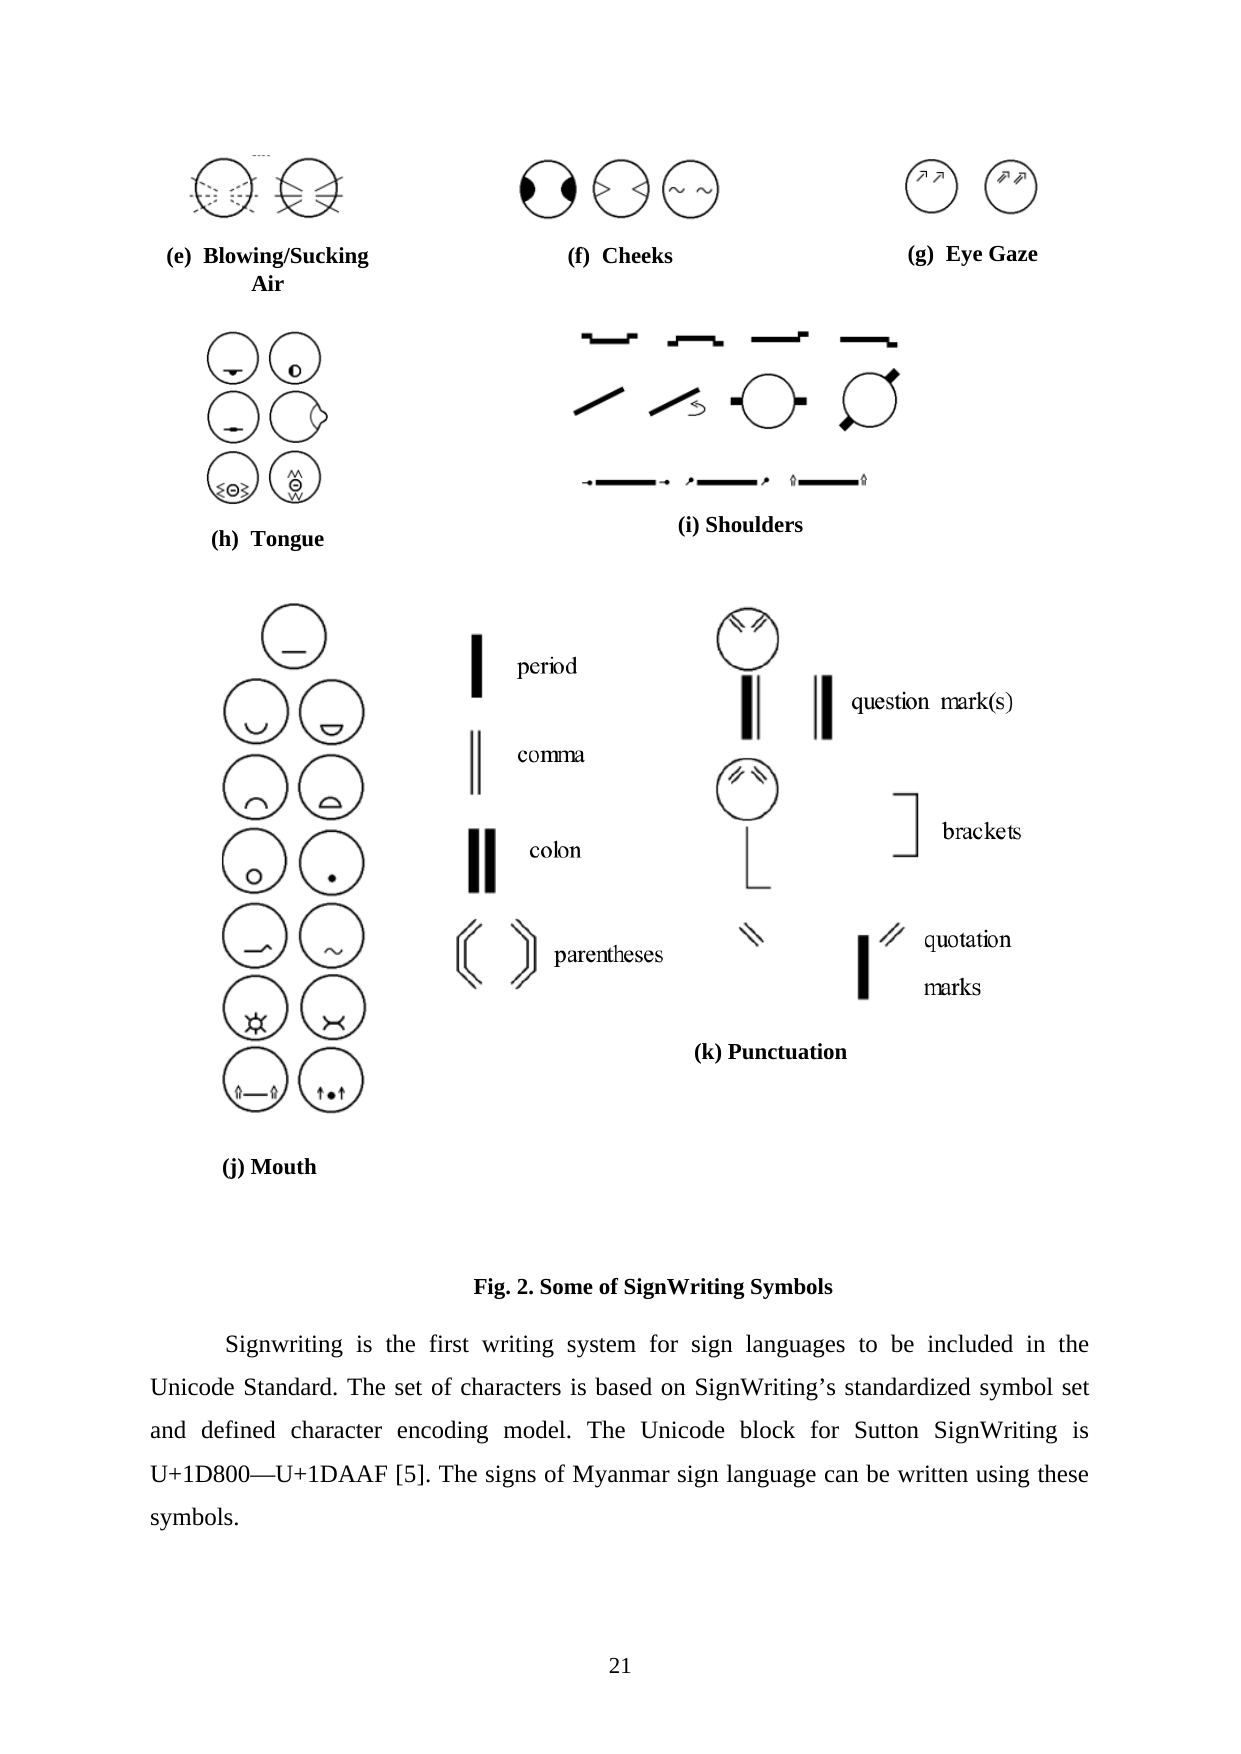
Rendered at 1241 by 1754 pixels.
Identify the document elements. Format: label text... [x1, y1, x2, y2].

table_cell (f) Cheeks [385, 150, 855, 321]
picture [516, 155, 724, 224]
picture [188, 155, 347, 224]
table_cell (h) Tongue [150, 321, 385, 576]
table_cell (i) Shoulders [385, 321, 1090, 576]
table_cell (k) Punctuation [385, 576, 1090, 1219]
table_cell (e) Blowing/Sucking Air [150, 150, 385, 321]
table_cell (j) Mouth [150, 576, 385, 1219]
picture [452, 589, 1027, 1004]
table_cell (g) Eye Gaze [855, 150, 1090, 321]
picture [221, 602, 371, 1118]
text Fig. 2. Some of SignWriting Symbols [216, 1273, 1090, 1299]
picture [568, 327, 908, 492]
picture [903, 155, 1042, 222]
text Signwriting is the first writing system for sign languages to be included in the Unicode Standard. The set of characters is based on SignWriting’s standardized symbol set and defined character encoding model. The Unicode block for Sutton SignWriting is U+1D800—U+1DAAF [5]. The signs of Myanmar sign language can be written using these symbols. [150, 1329, 1090, 1531]
picture [205, 327, 330, 507]
